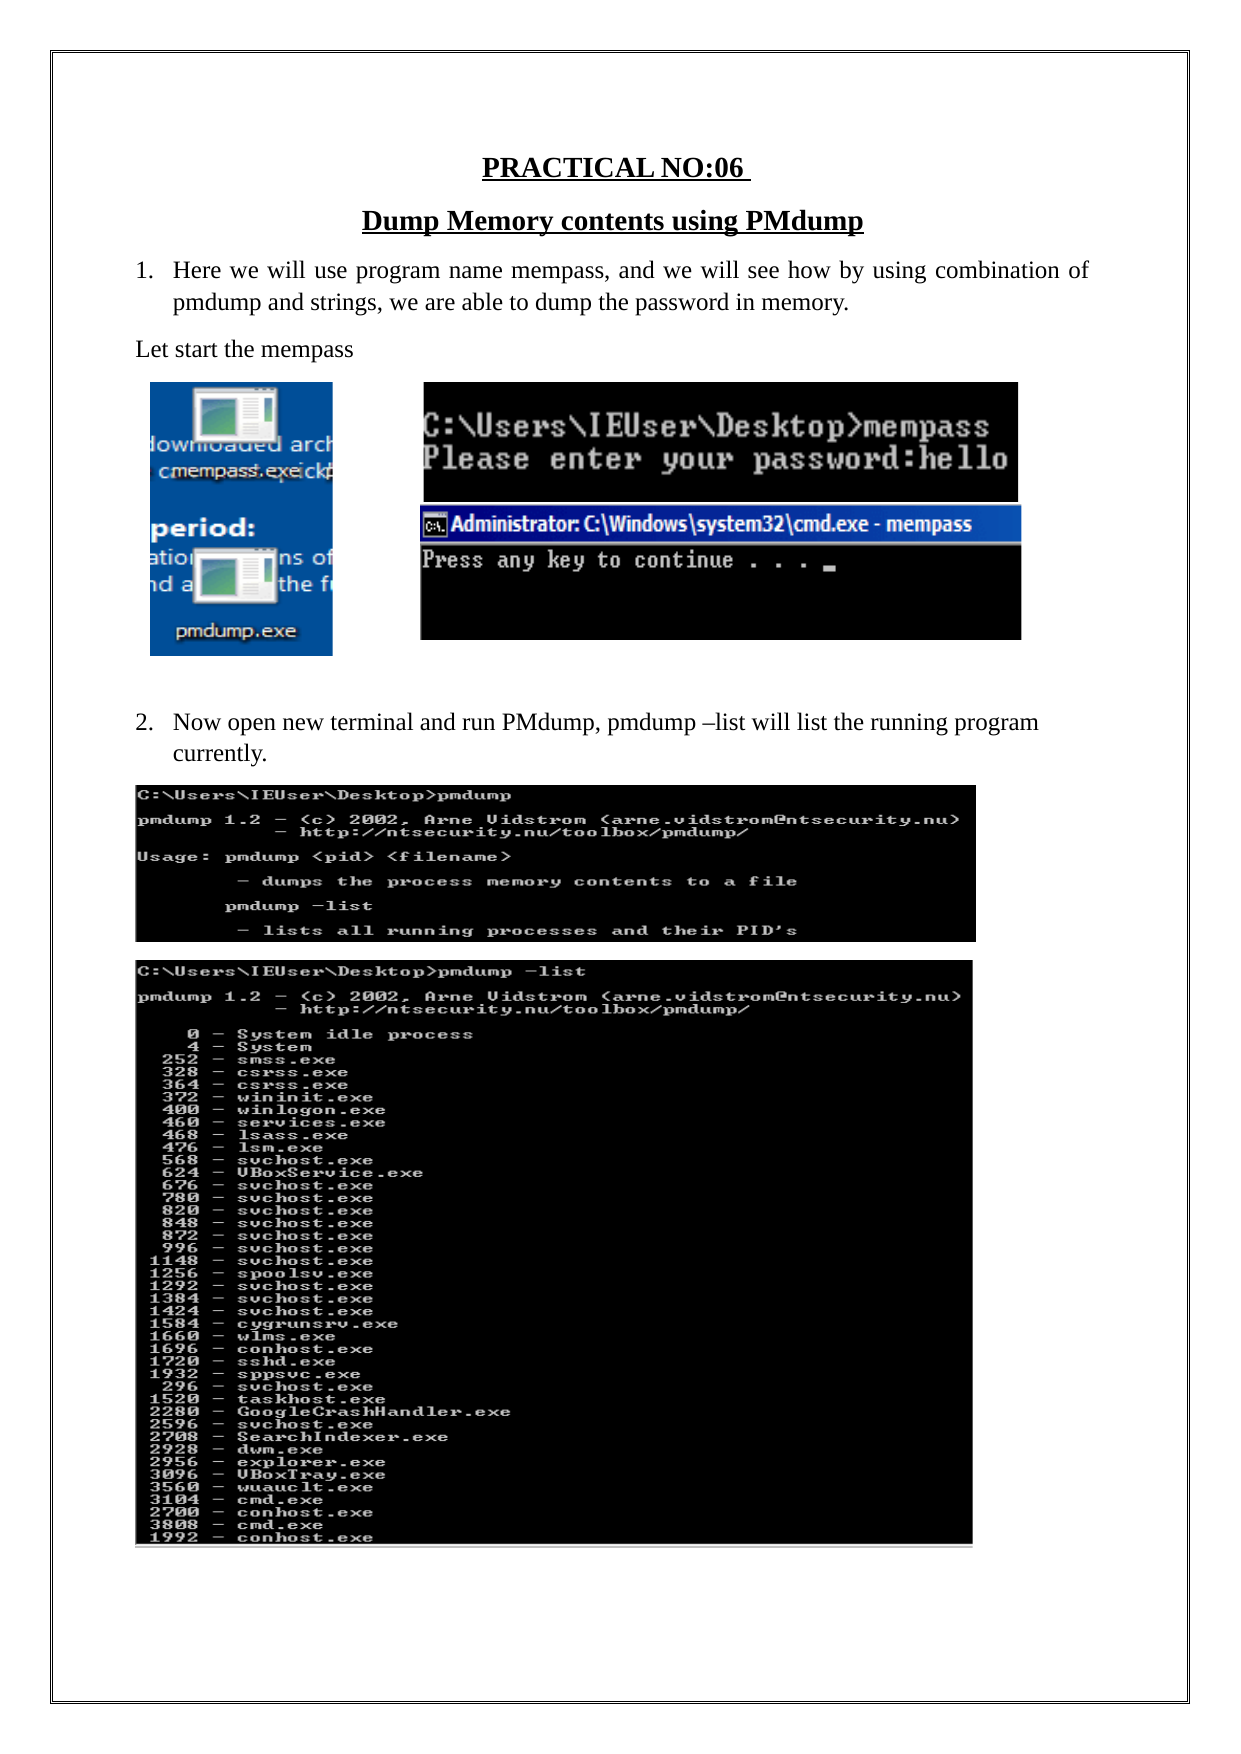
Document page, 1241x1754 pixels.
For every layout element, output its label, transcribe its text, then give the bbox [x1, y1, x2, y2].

picture [150, 382, 333, 656]
picture [420, 504, 1022, 640]
picture [135, 785, 976, 942]
list Here we will use program name mempass, and we will see how by using combination of pmdump and strings, we are able to dump the password in memory. [135, 256, 1090, 315]
text PRACTICAL NO:06 [135, 150, 1090, 183]
list Now open new terminal and run PMdump, pmdump –list will list the running program currently. [135, 707, 1090, 767]
picture [423, 382, 1019, 502]
picture [135, 960, 973, 1548]
text Let start the mempass [135, 334, 1090, 363]
text Dump Memory contents using PMdump [135, 203, 1090, 236]
